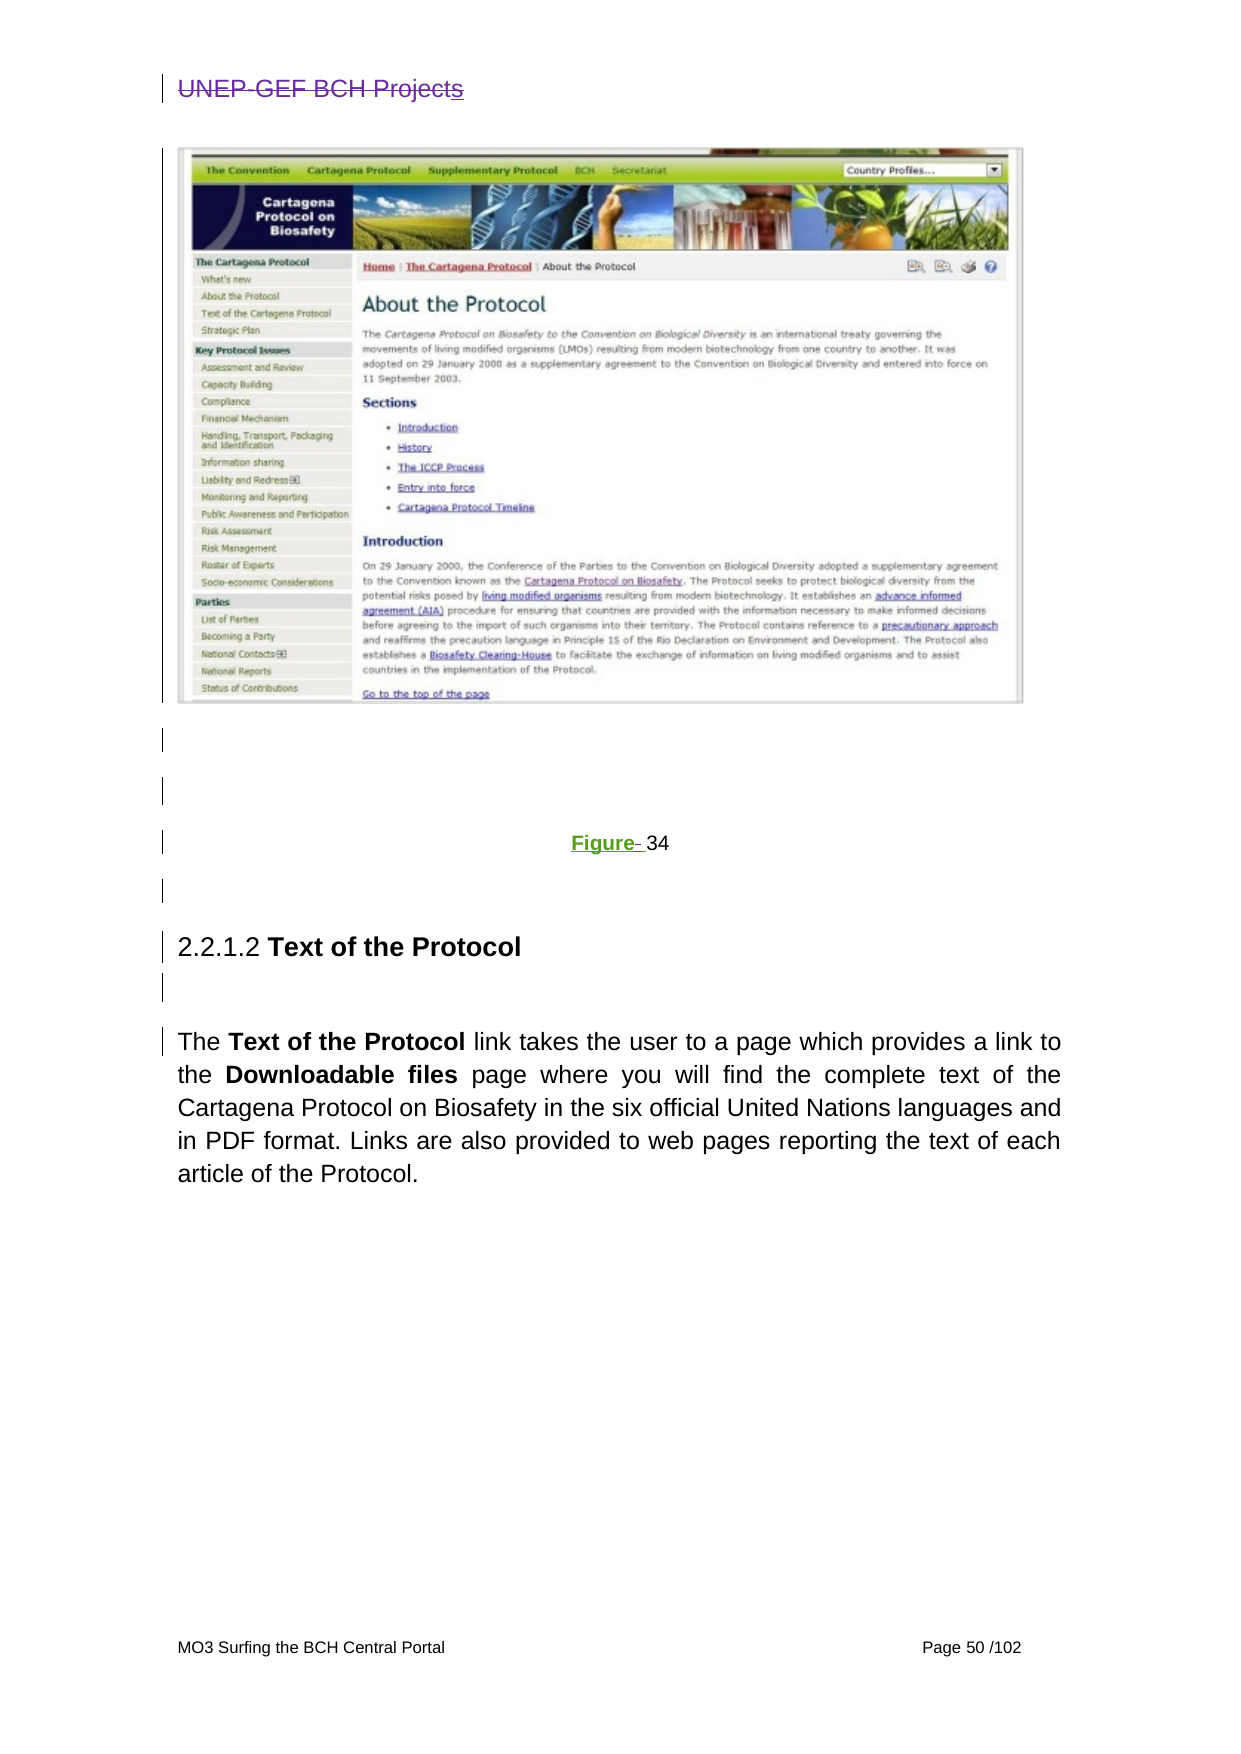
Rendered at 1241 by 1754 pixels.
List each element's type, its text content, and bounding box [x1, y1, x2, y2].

text The Text of the Protocol link takes the user to a page which provides a link to the Downloadable files page where you will find the complete text of the Cartagena Protocol on Biosafety in the six official United Nations languages and in PDF format. Links are also provided to web pages reporting the text of each article of the Protocol. [177, 1027, 1063, 1188]
picture [177, 147, 1025, 704]
subtitle Text of the Protocol [177, 931, 1063, 962]
